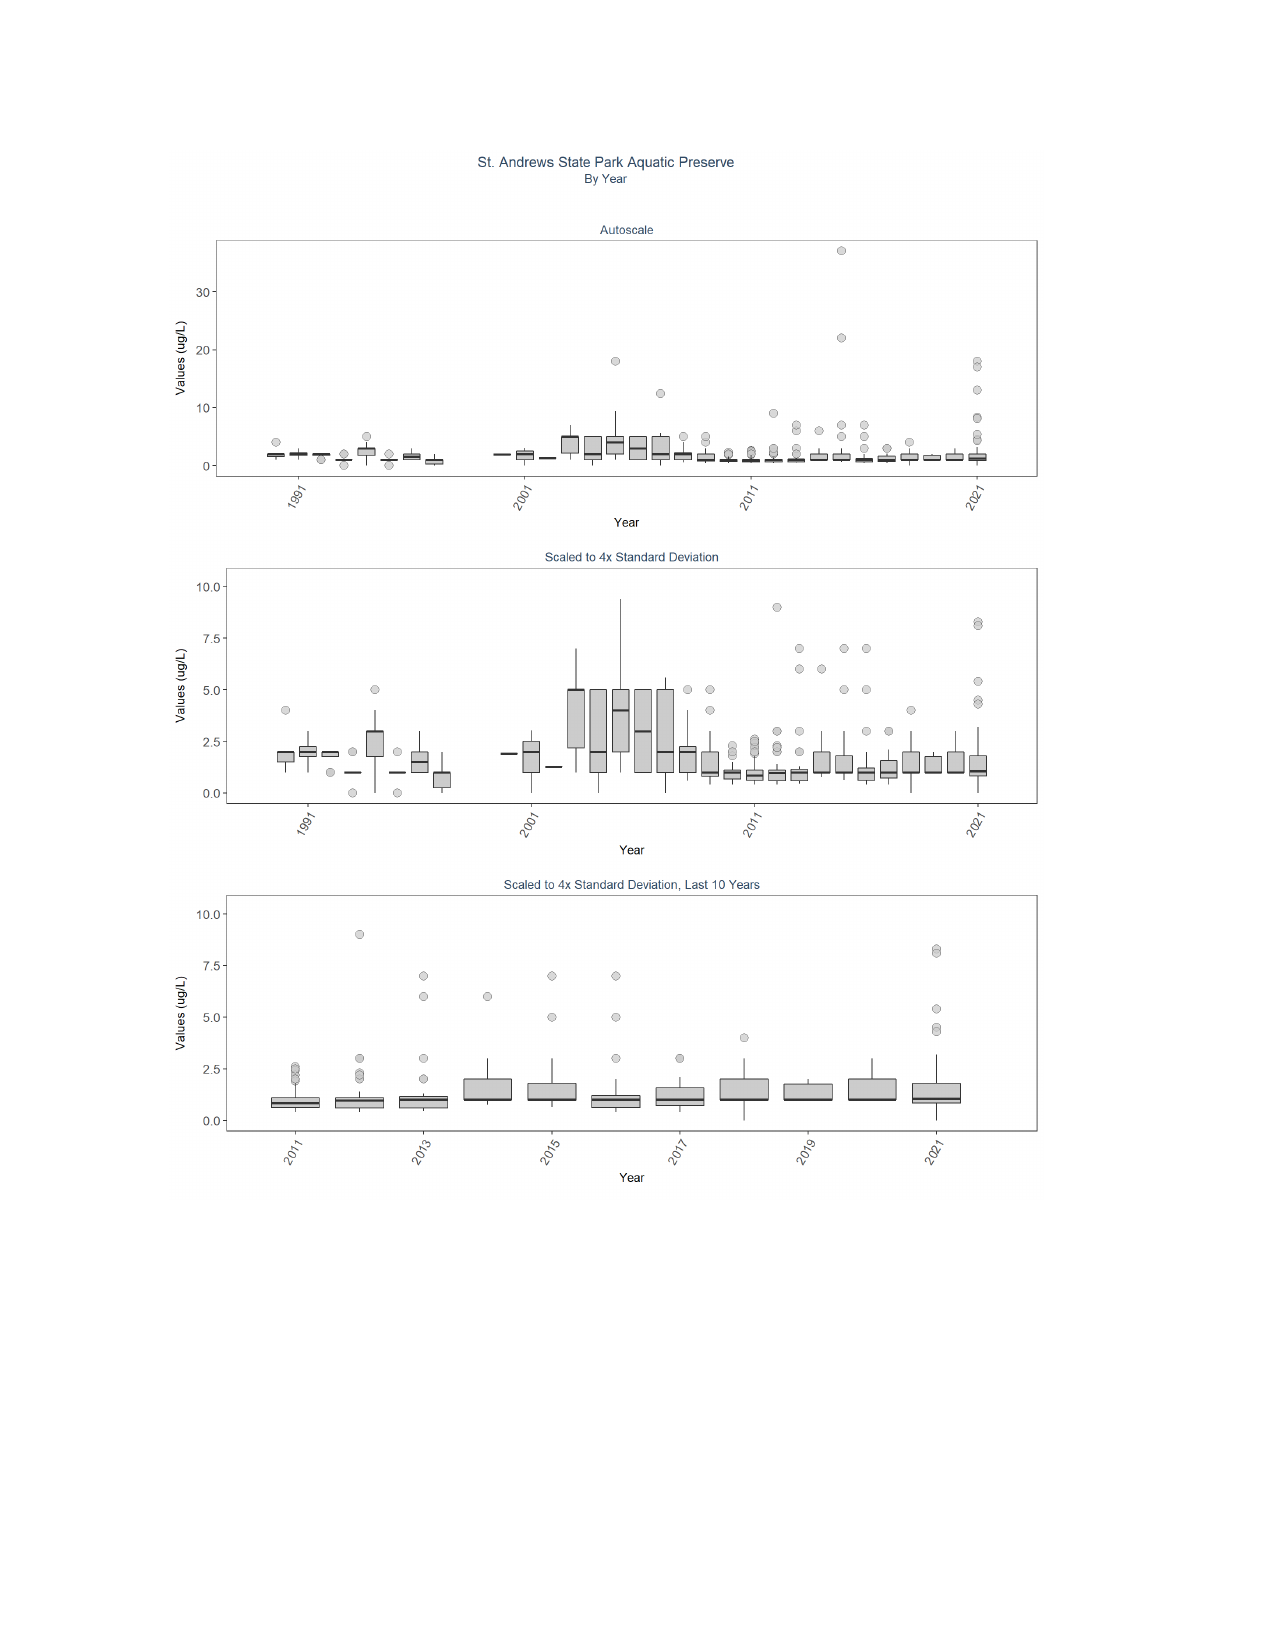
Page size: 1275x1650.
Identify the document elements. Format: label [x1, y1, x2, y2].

picture [168, 150, 1044, 1200]
